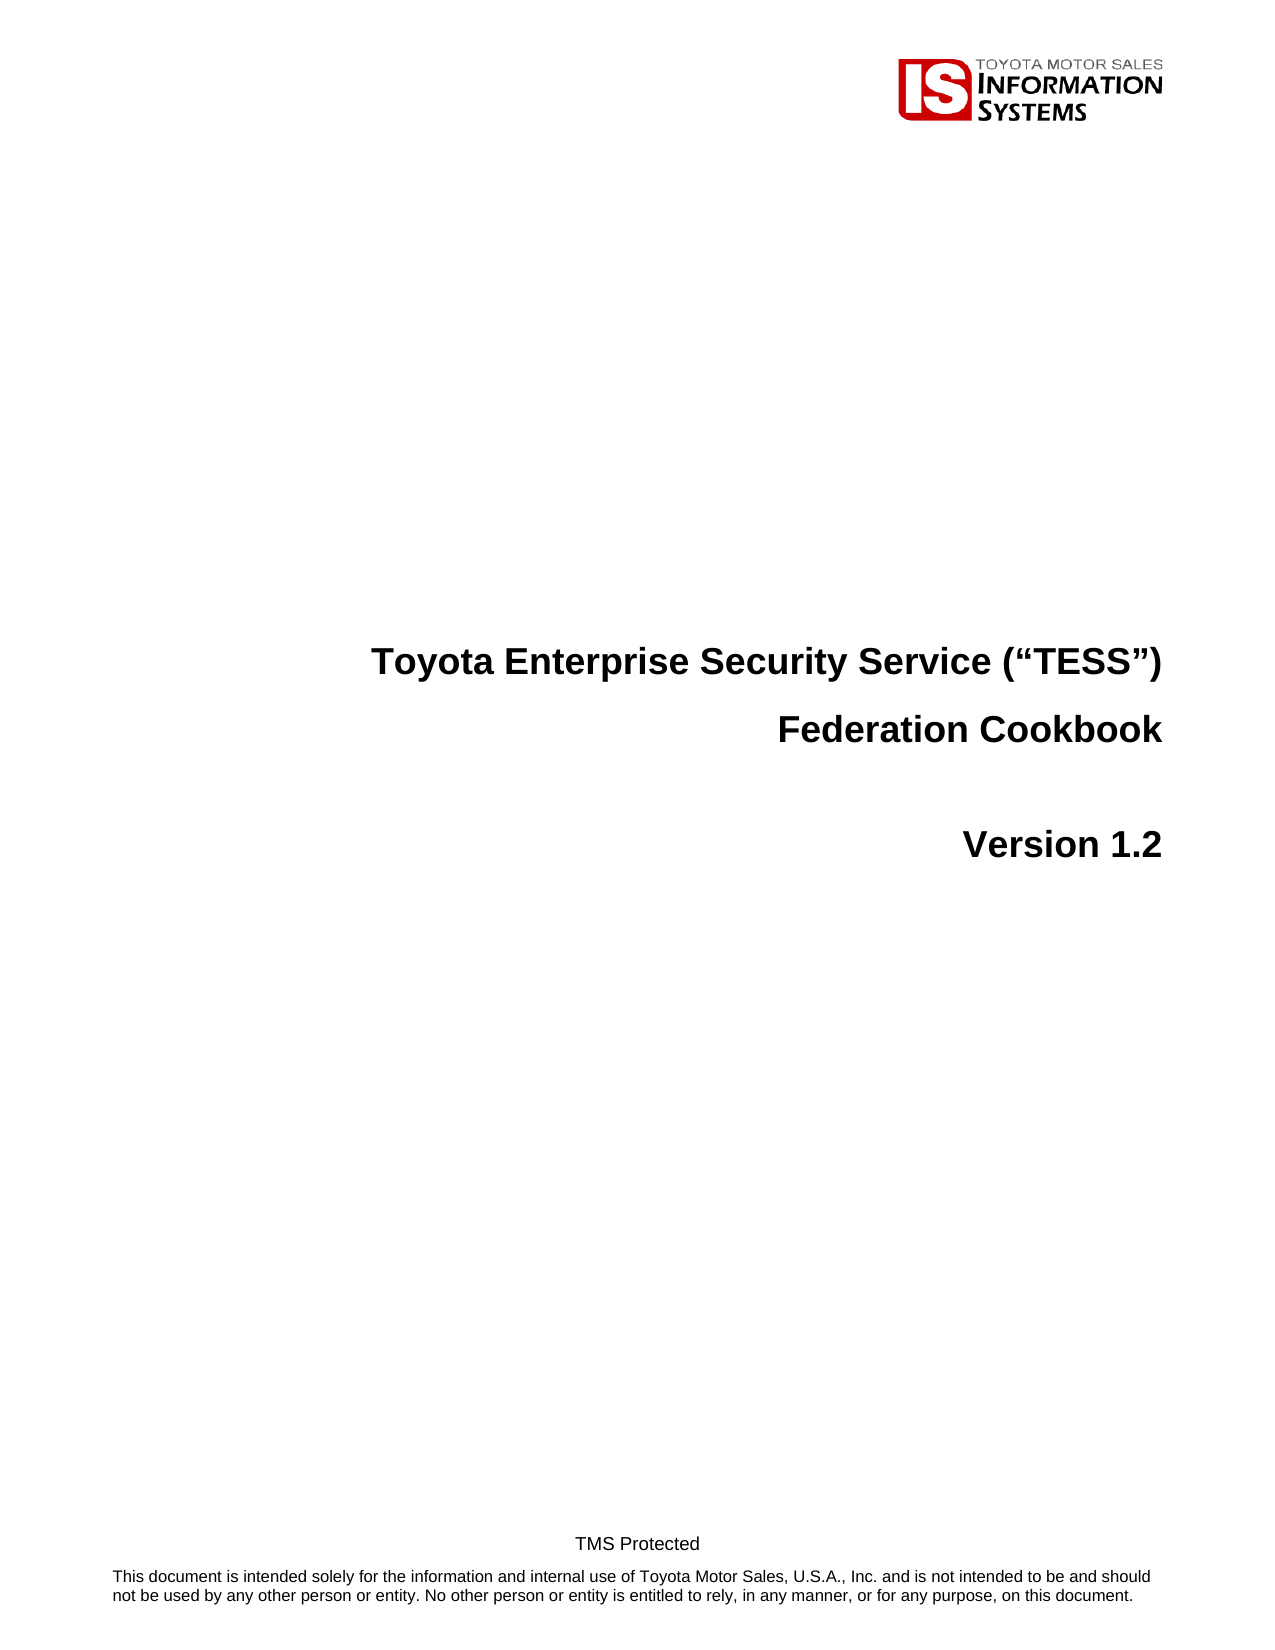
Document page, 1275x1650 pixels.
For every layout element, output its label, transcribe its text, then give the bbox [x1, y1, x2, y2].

title Toyota Enterprise Security Service (“TESS”) [112, 639, 1162, 682]
picture [898, 57, 1163, 128]
title Federation Cookbook [112, 707, 1162, 750]
title Version 1.2 [112, 822, 1162, 865]
